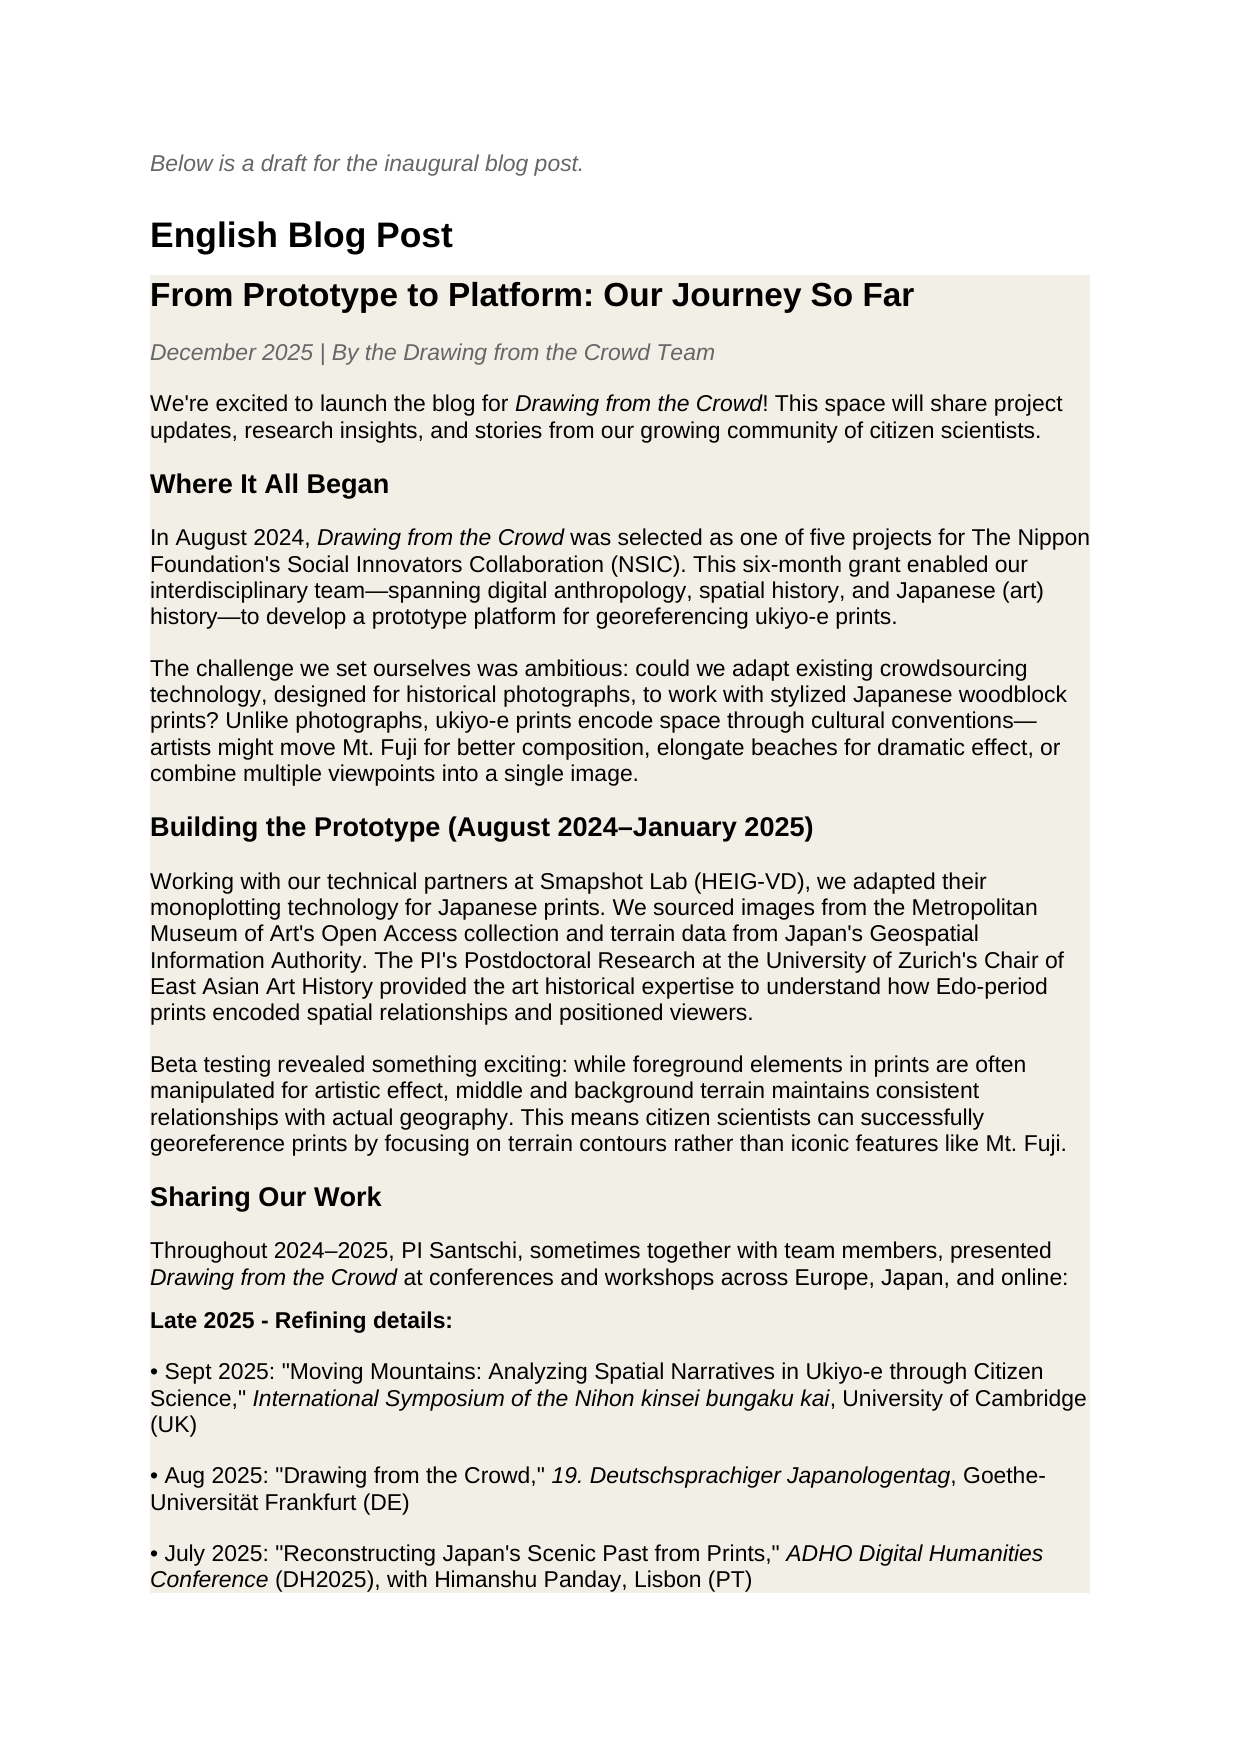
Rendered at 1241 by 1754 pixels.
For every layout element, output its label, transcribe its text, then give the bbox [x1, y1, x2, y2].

text Sharing Our Work [150, 1181, 1090, 1212]
text • July 2025: "Reconstructing Japan's Scenic Past from Prints," ADHO Digital Humanities Conference (DH2025), with Himanshu Panday, Lisbon (PT) [150, 1540, 1090, 1593]
text Working with our technical partners at Smapshot Lab (HEIG-VD), we adapted their monoplotting technology for Japanese prints. We sourced images from the Metropolitan Museum of Art's Open Access collection and terrain data from Japan's Geospatial Information Authority. The PI's Postdoctoral Research at the University of Zurich's Chair of East Asian Art History provided the art historical expertise to understand how Edo-period prints encoded spatial relationships and positioned viewers. [150, 868, 1090, 1026]
text December 2025 | By the Drawing from the Crowd Team [150, 339, 1090, 365]
text Beta testing revealed something exciting: while foreground elements in prints are often manipulated for artistic effect, middle and background terrain maintains consistent relationships with actual geography. This means citizen scientists can successfully georeference prints by focusing on terrain contours rather than iconic features like Mt. Fuji. [150, 1051, 1090, 1156]
text • Aug 2025: "Drawing from the Crowd," 19. Deutschsprachiger Japanologentag, Goethe-Universität Frankfurt (DE) [150, 1462, 1090, 1515]
text The challenge we set ourselves was ambitious: could we adapt existing crowdsourcing technology, designed for historical photographs, to work with stylized Japanese woodblock prints? Unlike photographs, ukiyo-e prints encode space through cultural conventions—artists might move Mt. Fuji for better composition, elongate beaches for dramatic effect, or combine multiple viewpoints into a single image. [150, 654, 1090, 786]
text Building the Prototype (August 2024–January 2025) [150, 811, 1090, 843]
text Late 2025 - Refining details: [150, 1307, 1090, 1333]
text In August 2024, Drawing from the Crowd was selected as one of five projects for The Nippon Foundation's Social Innovators Collaboration (NSIC). This six-month grant enabled our interdisciplinary team—spanning digital anthropology, spatial history, and Japanese (art) history—to develop a prototype platform for georeferencing ukiyo-e prints. [150, 524, 1090, 629]
subtitle English Blog Post [150, 214, 1090, 254]
text Where It All Began [150, 468, 1090, 499]
text We're excited to launch the blog for Drawing from the Crowd! This space will share project updates, research insights, and stories from our growing community of citizen scientists. [150, 390, 1090, 443]
text Below is a draft for the inaugural blog post. [150, 150, 1090, 176]
text From Prototype to Platform: Our Journey So Far [150, 275, 1090, 314]
text Throughout 2024–2025, PI Santschi, sometimes together with team members, presented Drawing from the Crowd at conferences and workshops across Europe, Japan, and online: [150, 1237, 1090, 1290]
text • Sept 2025: "Moving Mountains: Analyzing Spatial Narratives in Ukiyo-e through Citizen Science," International Symposium of the Nihon kinsei bungaku kai, University of Cambridge (UK) [150, 1358, 1090, 1437]
